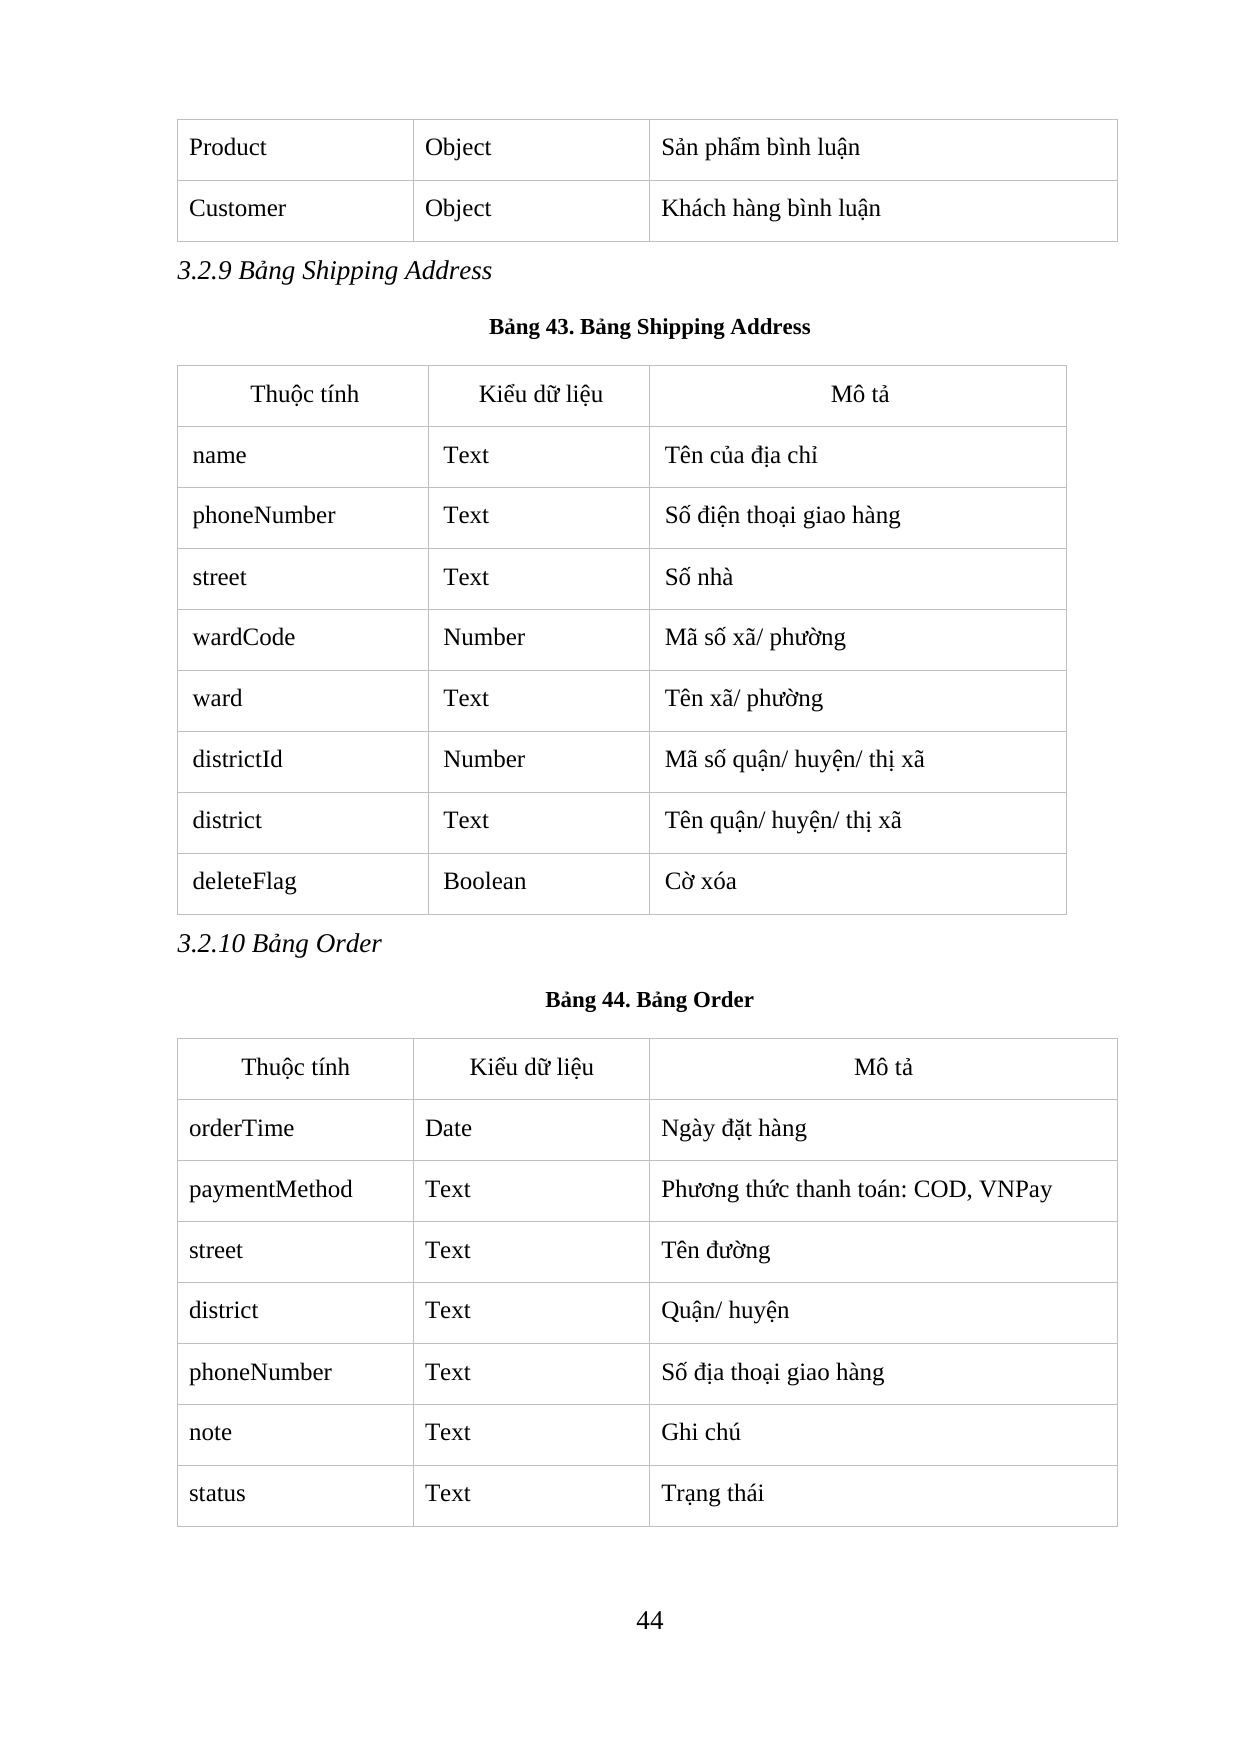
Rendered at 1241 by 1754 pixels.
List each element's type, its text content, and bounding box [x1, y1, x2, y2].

table_cell Number [429, 610, 649, 670]
table_header Mô tả [650, 1039, 1117, 1099]
table_cell Text [414, 1161, 649, 1221]
table_cell Mã số xã/ phường [650, 610, 1066, 670]
table_cell Số địa thoại giao hàng [650, 1344, 1117, 1404]
table_cell Sản phẩm bình luận [650, 120, 1117, 179]
table_cell Số nhà [650, 549, 1066, 609]
table_cell Text [429, 488, 649, 548]
table_header Kiểu dữ liệu [414, 1039, 649, 1099]
table_cell Ghi chú [650, 1405, 1117, 1465]
table_cell district [178, 793, 428, 853]
table_cell Text [429, 427, 649, 487]
table_cell Cờ xóa [650, 854, 1066, 914]
table_cell Customer [178, 181, 413, 241]
table_cell district [178, 1283, 413, 1343]
table_cell Khách hàng bình luận [650, 181, 1117, 241]
table_cell Quận/ huyện [650, 1283, 1117, 1343]
table_cell Tên của địa chỉ [650, 427, 1066, 487]
table_cell Object [414, 120, 649, 179]
table_cell Số điện thoại giao hàng [650, 488, 1066, 548]
table_cell Text [429, 793, 649, 853]
table_cell paymentMethod [178, 1161, 413, 1221]
table_cell street [178, 549, 428, 609]
table_cell Text [414, 1283, 649, 1343]
table_cell Number [429, 732, 649, 792]
table_cell districtId [178, 732, 428, 792]
table_cell status [178, 1466, 413, 1526]
table_cell Text [414, 1344, 649, 1404]
table_cell Product [178, 120, 413, 179]
table_cell phoneNumber [178, 488, 428, 548]
table_cell Phương thức thanh toán: COD, VNPay [650, 1161, 1117, 1221]
table_cell Text [414, 1405, 649, 1465]
table_cell Text [414, 1222, 649, 1282]
table_cell Text [429, 549, 649, 609]
table_cell Ngày đặt hàng [650, 1100, 1117, 1160]
table_cell Mã số quận/ huyện/ thị xã [650, 732, 1066, 792]
table_cell Text [429, 671, 649, 731]
table_header Thuộc tính [178, 1039, 413, 1099]
table_cell ward [178, 671, 428, 731]
table_cell wardCode [178, 610, 428, 670]
table_header Mô tả [650, 366, 1066, 426]
subtitle Bảng Order [177, 927, 1122, 958]
subtitle Bảng Shipping Address [177, 254, 1122, 285]
table_cell deleteFlag [178, 854, 428, 914]
table_header Kiểu dữ liệu [429, 366, 649, 426]
table_cell note [178, 1405, 413, 1465]
table_cell orderTime [178, 1100, 413, 1160]
table_cell Trạng thái [650, 1466, 1117, 1526]
table_cell Boolean [429, 854, 649, 914]
table_cell Date [414, 1100, 649, 1160]
table_cell street [178, 1222, 413, 1282]
table_cell Tên xã/ phường [650, 671, 1066, 731]
table_cell name [178, 427, 428, 487]
table_cell Object [414, 181, 649, 241]
table_cell Tên quận/ huyện/ thị xã [650, 793, 1066, 853]
table_cell phoneNumber [178, 1344, 413, 1404]
table_cell Text [414, 1466, 649, 1526]
table_cell Tên đường [650, 1222, 1117, 1282]
table_header Thuộc tính [178, 366, 428, 426]
